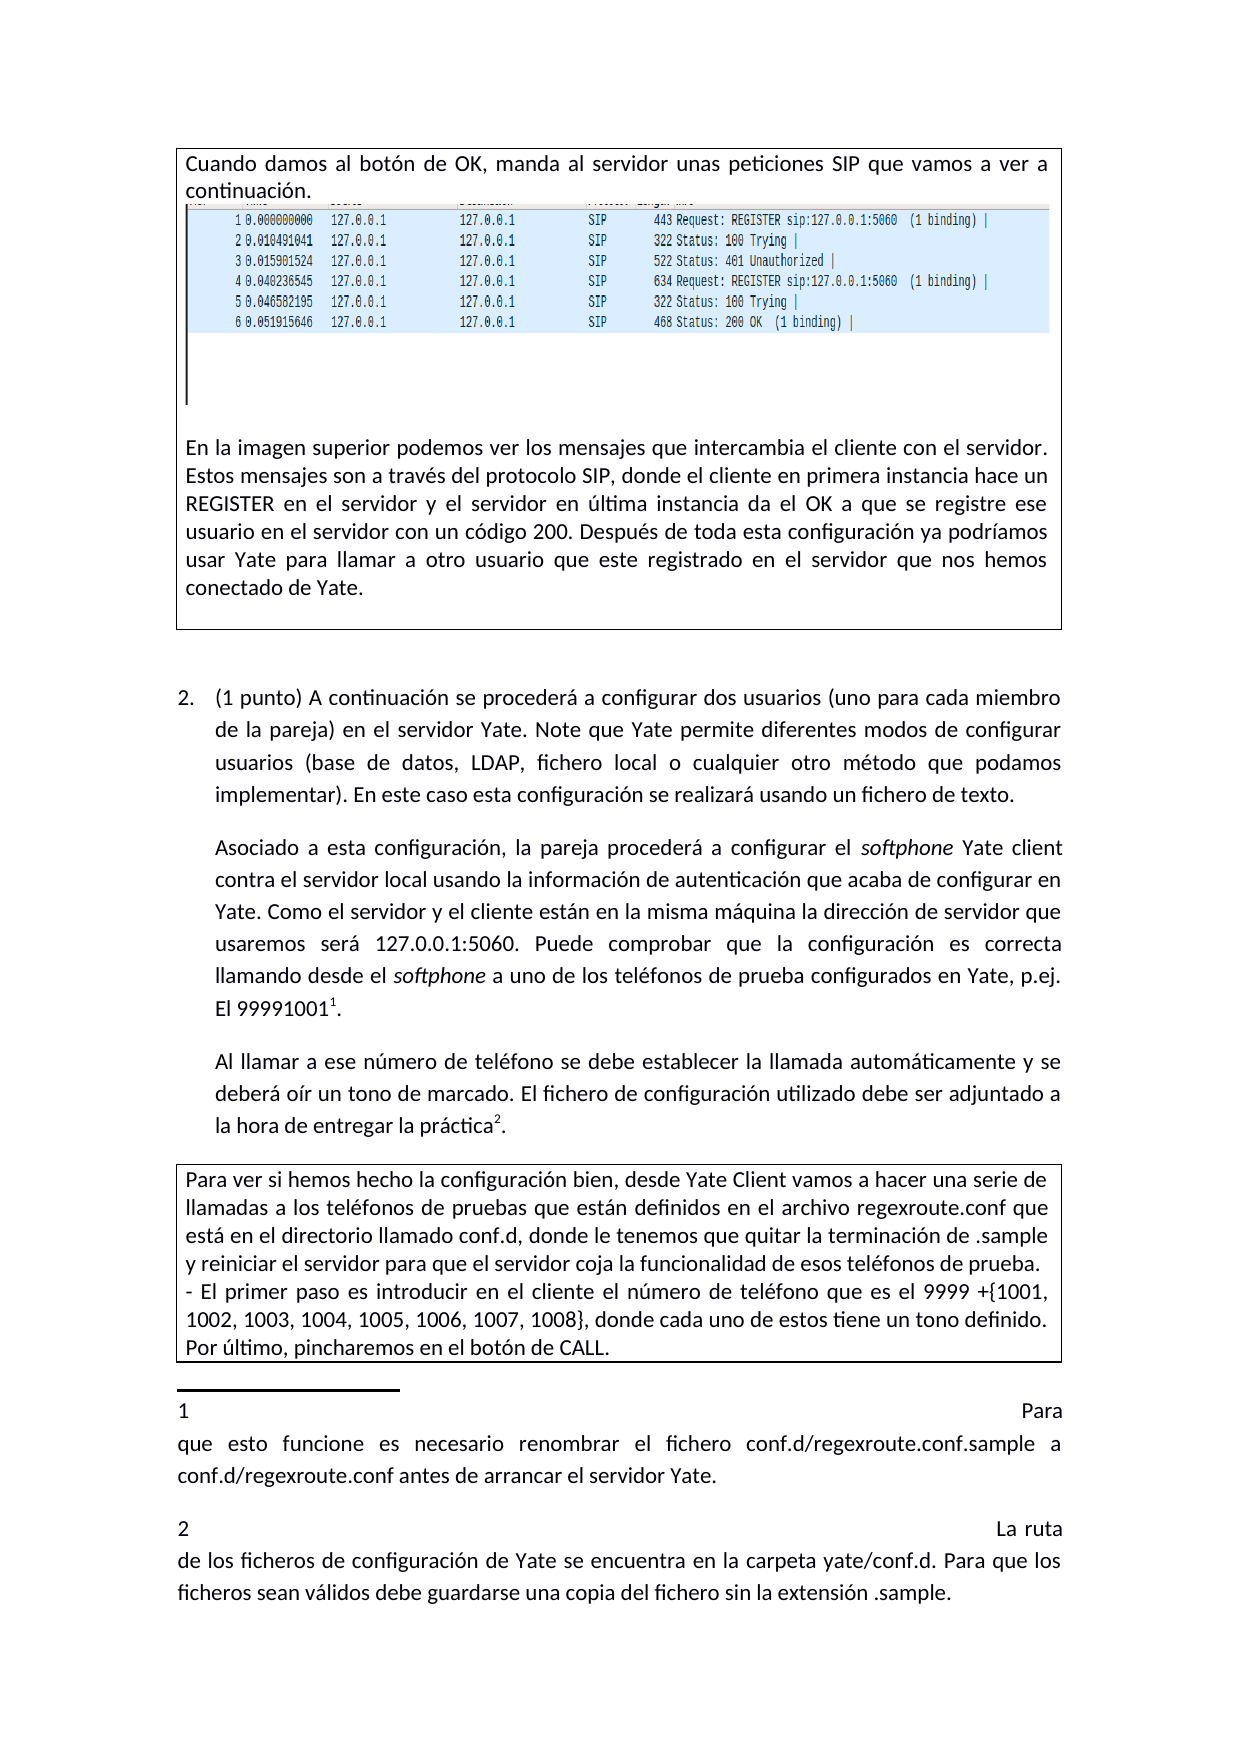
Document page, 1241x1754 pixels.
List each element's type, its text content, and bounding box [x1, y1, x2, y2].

list Al llamar a ese número de teléfono se debe establecer la llamada automáticamente y se deberá oír un tono de marcado. El fichero de configuración utilizado debe ser adjuntado a la hora de entregar la práctica. [215, 1047, 1063, 1139]
text Asociado a esta configuración, la pareja procederá a configurar el softphone Yate client contra el servidor local usando la información de autenticación que acaba de configurar en Yate. Como el servidor y el cliente están en la misma máquina la dirección de servidor que usaremos será 127.0.0.1:5060. Puede comprobar que la configuración es correcta llamando desde el softphone a uno de los teléfonos de prueba configurados en Yate, p.ej. El 99991001. [215, 833, 1063, 1022]
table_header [177, 1165, 1061, 1361]
picture [185, 204, 1050, 405]
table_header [177, 149, 1061, 629]
list (1 punto) A continuación se procederá a configurar dos usuarios (uno para cada miembro de la pareja) en el servidor Yate. Note que Yate permite diferentes modos de configurar usuarios (base de datos, LDAP, fichero local o cualquier otro método que podamos implementar). En este caso esta configuración se realizará usando un fichero de texto. [177, 683, 1063, 808]
